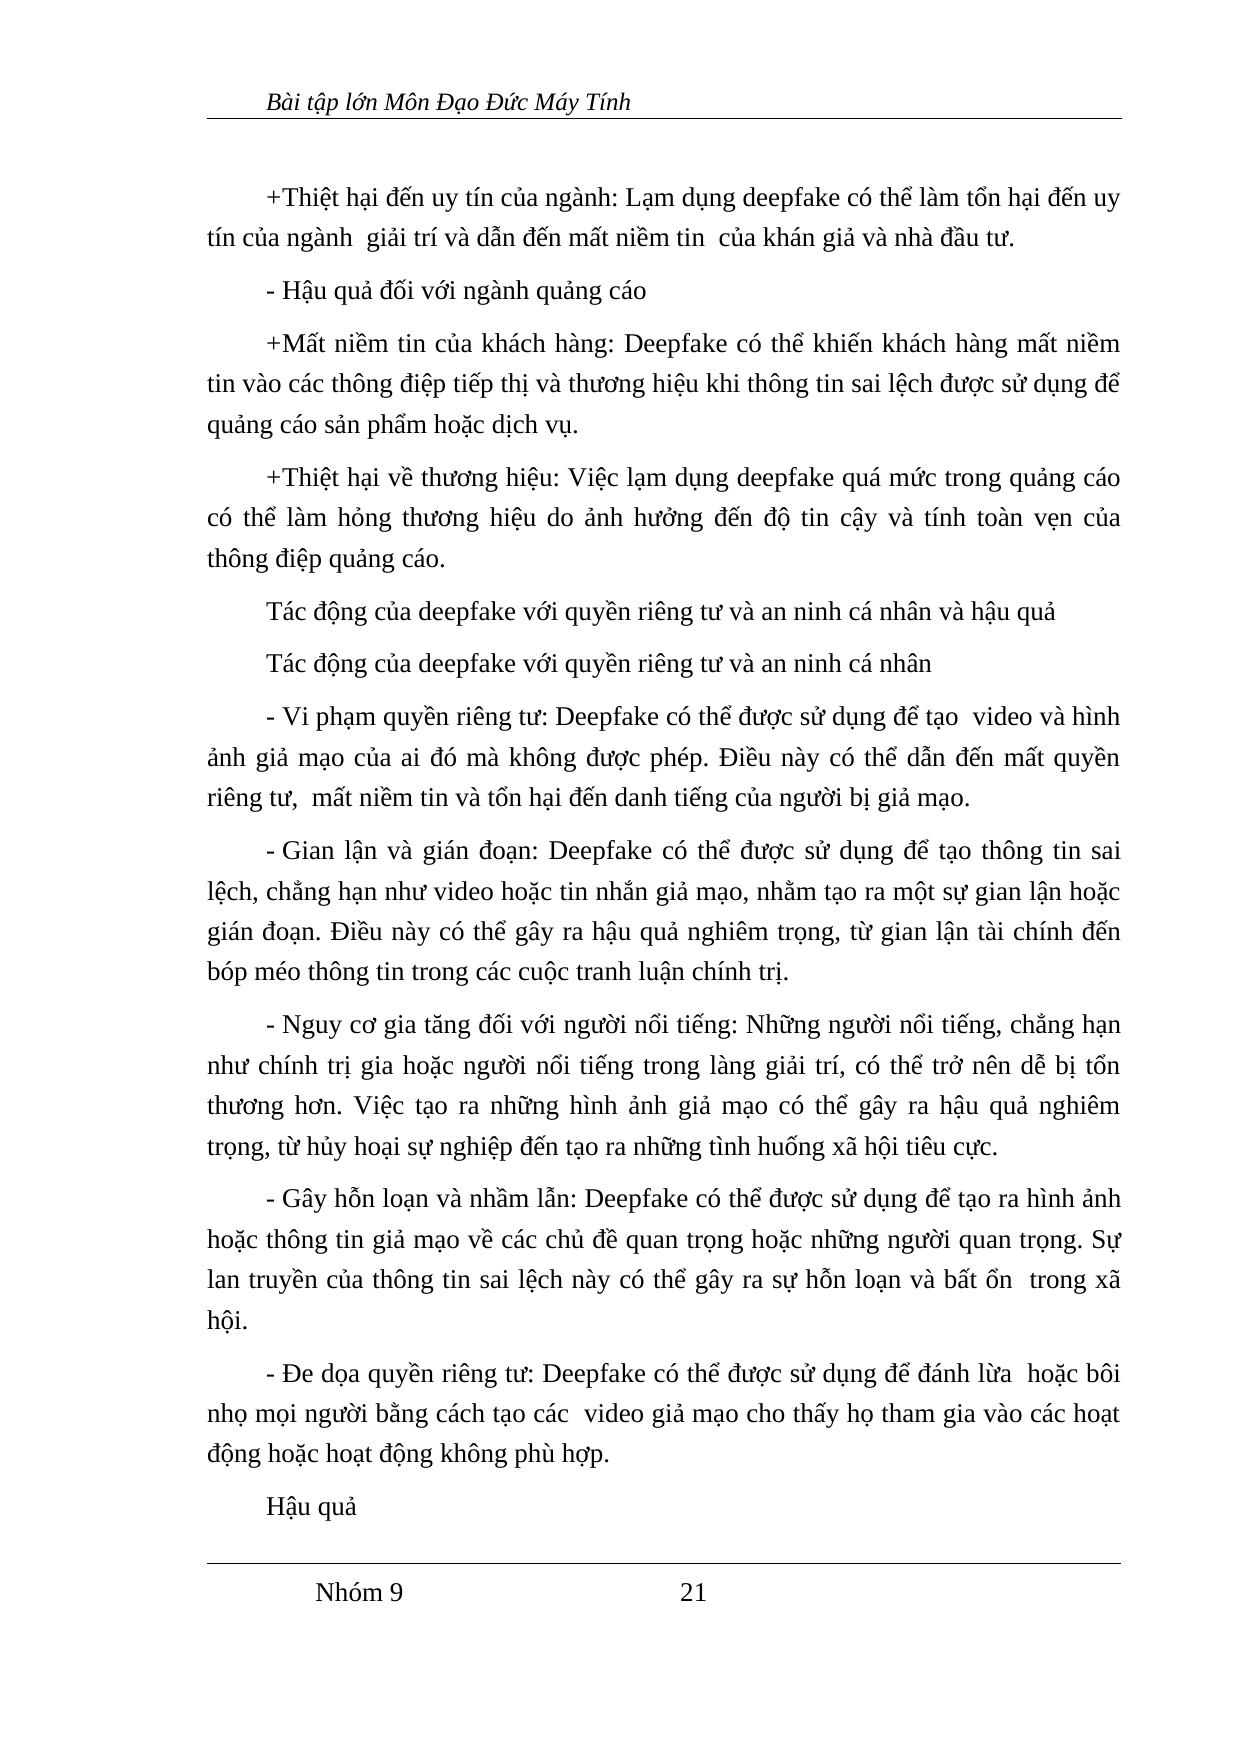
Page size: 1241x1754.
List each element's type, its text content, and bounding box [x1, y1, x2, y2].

text Tác động của deepfake với quyền riêng tư và an ninh cá nhân và hậu quả [207, 594, 1122, 626]
text - Đe dọa quyền riêng tư: Deepfake có thể được sử dụng để đánh lừa hoặc bôi nhọ mọi người bằng cách tạo các video giả mạo cho thấy họ tham gia vào các hoạt động hoặc hoạt động không phù hợp. [207, 1357, 1122, 1469]
text + Thiệt hại đến uy tín của ngành: Lạm dụng deepfake có thể làm tổn hại đến uy tín của ngành giải trí và dẫn đến mất niềm tin của khán giả và nhà đầu tư. [207, 181, 1122, 252]
text - Vi phạm quyền riêng tư: Deepfake có thể được sử dụng để tạo video và hình ảnh giả mạo của ai đó mà không được phép. Điều này có thể dẫn đến mất quyền riêng tư, mất niềm tin và tổn hại đến danh tiếng của người bị giả mạo. [207, 700, 1122, 812]
text Hậu quả [207, 1490, 1122, 1522]
text + Thiệt hại về thương hiệu: Việc lạm dụng deepfake quá mức trong quảng cáo có thể làm hỏng thương hiệu do ảnh hưởng đến độ tin cậy và tính toàn vẹn của thông điệp quảng cáo. [207, 461, 1122, 573]
text - Nguy cơ gia tăng đối với người nổi tiếng: Những người nổi tiếng, chẳng hạn như chính trị gia hoặc người nổi tiếng trong làng giải trí, có thể trở nên dễ bị tổn thương hơn. Việc tạo ra những hình ảnh giả mạo có thể gây ra hậu quả nghiêm trọng, từ hủy hoại sự nghiệp đến tạo ra những tình huống xã hội tiêu cực. [207, 1008, 1122, 1161]
text Tác động của deepfake với quyền riêng tư và an ninh cá nhân [207, 647, 1122, 679]
text + Mất niềm tin của khách hàng: Deepfake có thể khiến khách hàng mất niềm tin vào các thông điệp tiếp thị và thương hiệu khi thông tin sai lệch được sử dụng để quảng cáo sản phẩm hoặc dịch vụ. [207, 327, 1122, 439]
text - Gây hỗn loạn và nhầm lẫn: Deepfake có thể được sử dụng để tạo ra hình ảnh hoặc thông tin giả mạo về các chủ đề quan trọng hoặc những người quan trọng. Sự lan truyền của thông tin sai lệch này có thể gây ra sự hỗn loạn và bất ổn trong xã hội. [207, 1182, 1122, 1335]
text - Hậu quả đối với ngành quảng cáo [207, 274, 1122, 305]
text - Gian lận và gián đoạn: Deepfake có thể được sử dụng để tạo thông tin sai lệch, chẳng hạn như video hoặc tin nhắn giả mạo, nhằm tạo ra một sự gian lận hoặc gián đoạn. Điều này có thể gây ra hậu quả nghiêm trọng, từ gian lận tài chính đến bóp méo thông tin trong các cuộc tranh luận chính trị. [207, 834, 1122, 987]
